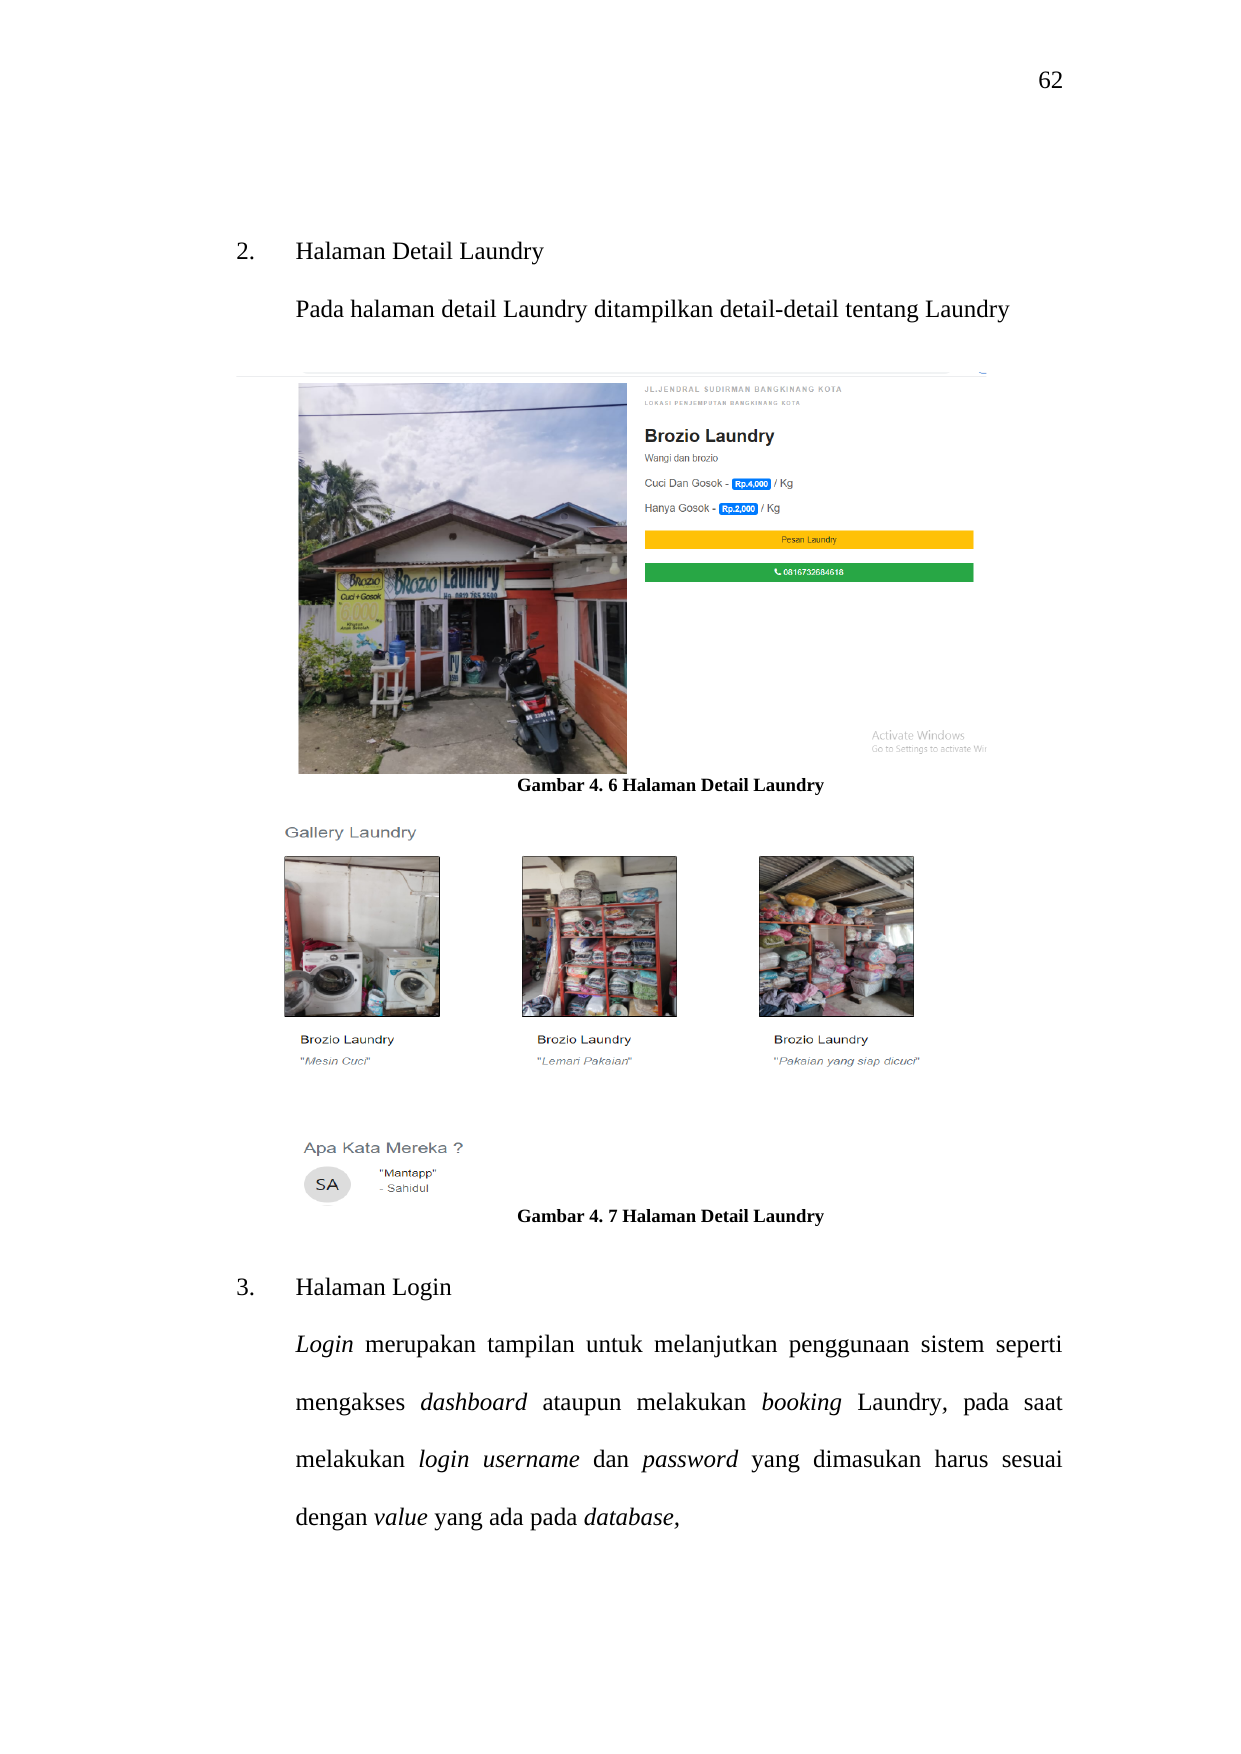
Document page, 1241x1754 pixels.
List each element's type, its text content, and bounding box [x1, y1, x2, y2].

text Pada halaman detail Laundry ditampilkan detail-detail tentang Laundry [295, 294, 1038, 322]
list Halaman Login [236, 1272, 1038, 1300]
text Login merupakan tampilan untuk melanjutkan penggunaan sistem seperti mengakses dashboard ataupun melakukan booking Laundry, pada saat melakukan login username dan password yang dimasukan harus sesuai dengan value yang ada pada database, [295, 1329, 1063, 1530]
text Gambar 4. 6 Halaman Detail Laundry [236, 774, 1063, 795]
picture [236, 816, 976, 1206]
picture [236, 372, 987, 774]
text Gambar 4. 7 Halaman Detail Laundry [236, 1205, 1063, 1227]
list Halaman Detail Laundry [236, 236, 1038, 265]
